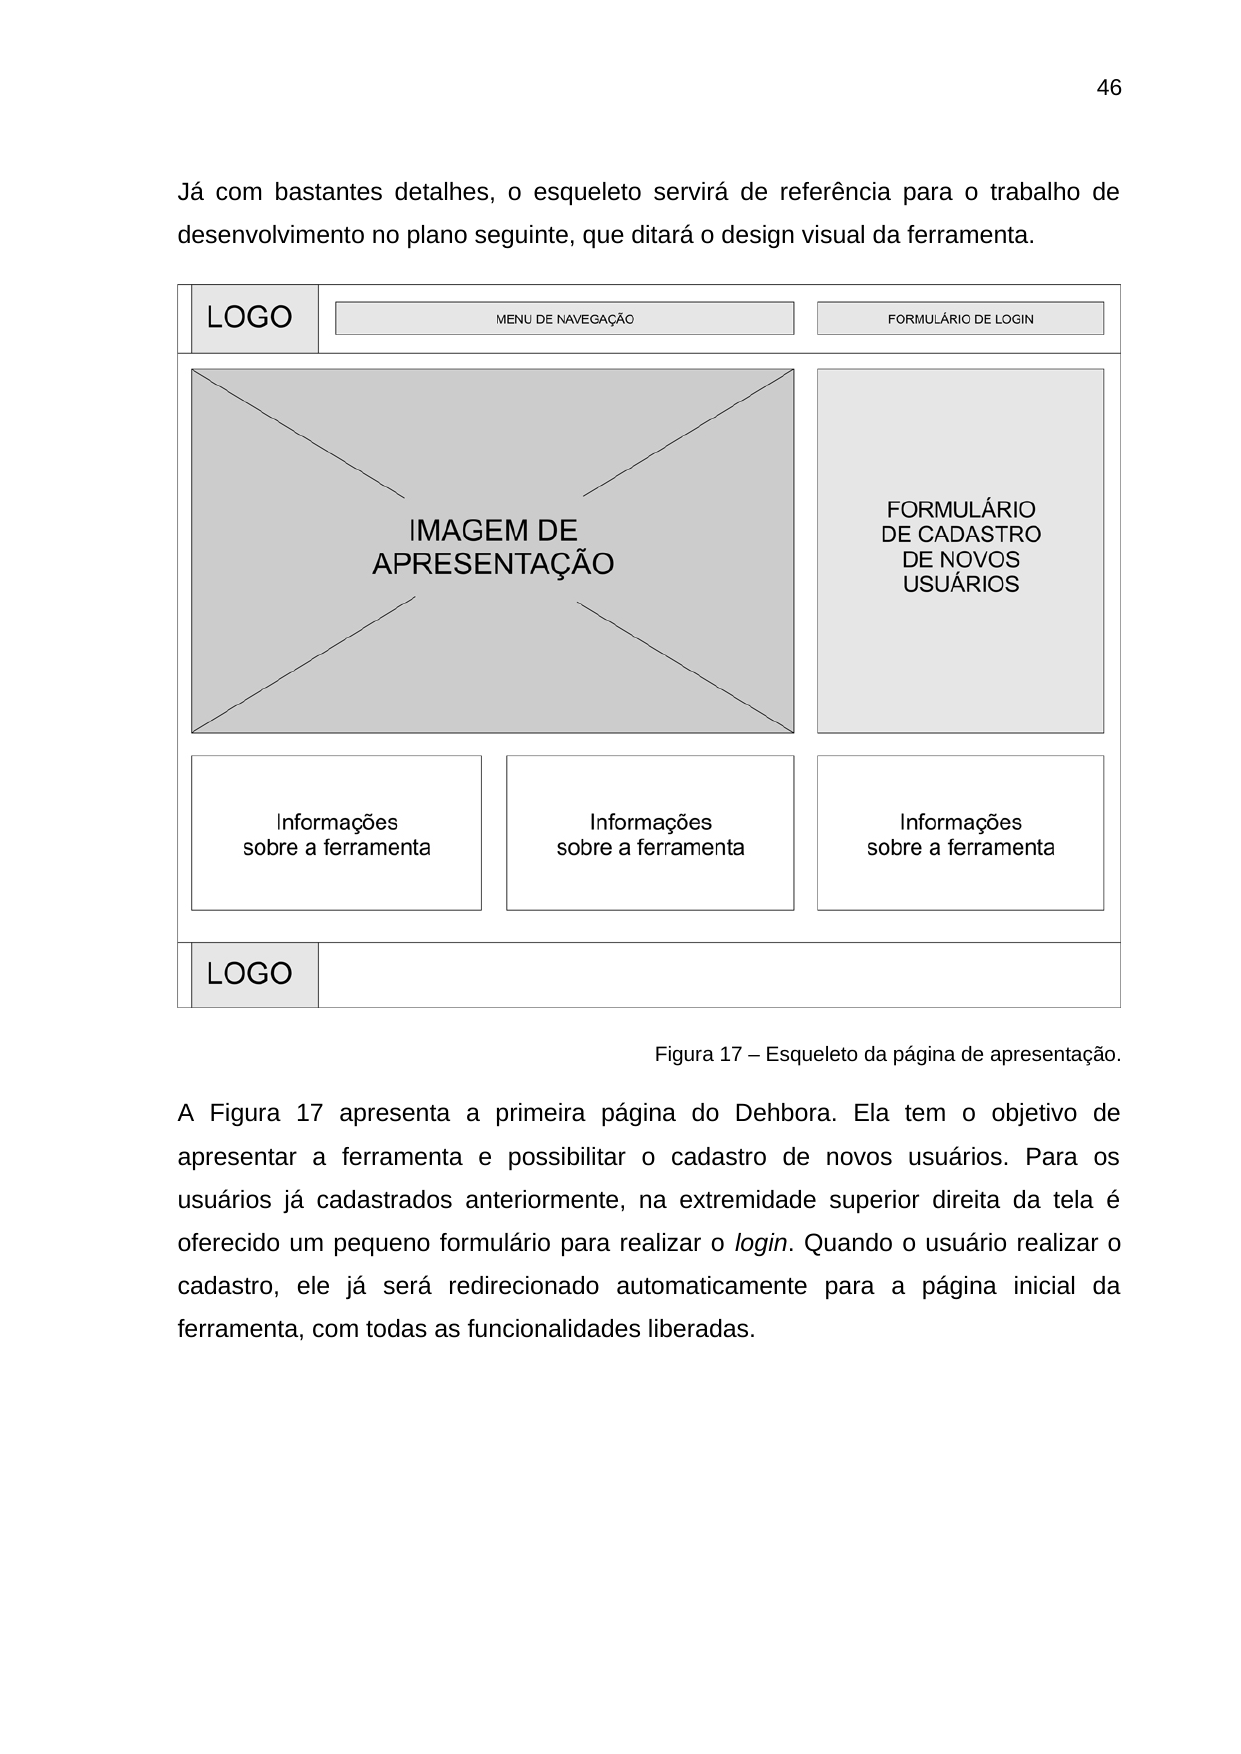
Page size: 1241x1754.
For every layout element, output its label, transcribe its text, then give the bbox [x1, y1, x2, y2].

text A Figura 17 apresenta a primeira página do Dehbora. Ela tem o objetivo de apresentar a ferramenta e possibilitar o cadastro de novos usuários. Para os usuários já cadastrados anteriormente, na extremidade superior direita da tela é oferecido um pequeno formulário para realizar o login. Quando o usuário realizar o cadastro, ele já será redirecionado automaticamente para a página inicial da ferramenta, com todas as funcionalidades liberadas. [177, 1098, 1122, 1343]
picture [177, 284, 1121, 1008]
text Já com bastantes detalhes, o esqueleto servirá de referência para o trabalho de desenvolvimento no plano seguinte, que ditará o design visual da ferramenta. [177, 177, 1122, 249]
text Figura 17 – Esqueleto da página de apresentação. [177, 1042, 1122, 1066]
